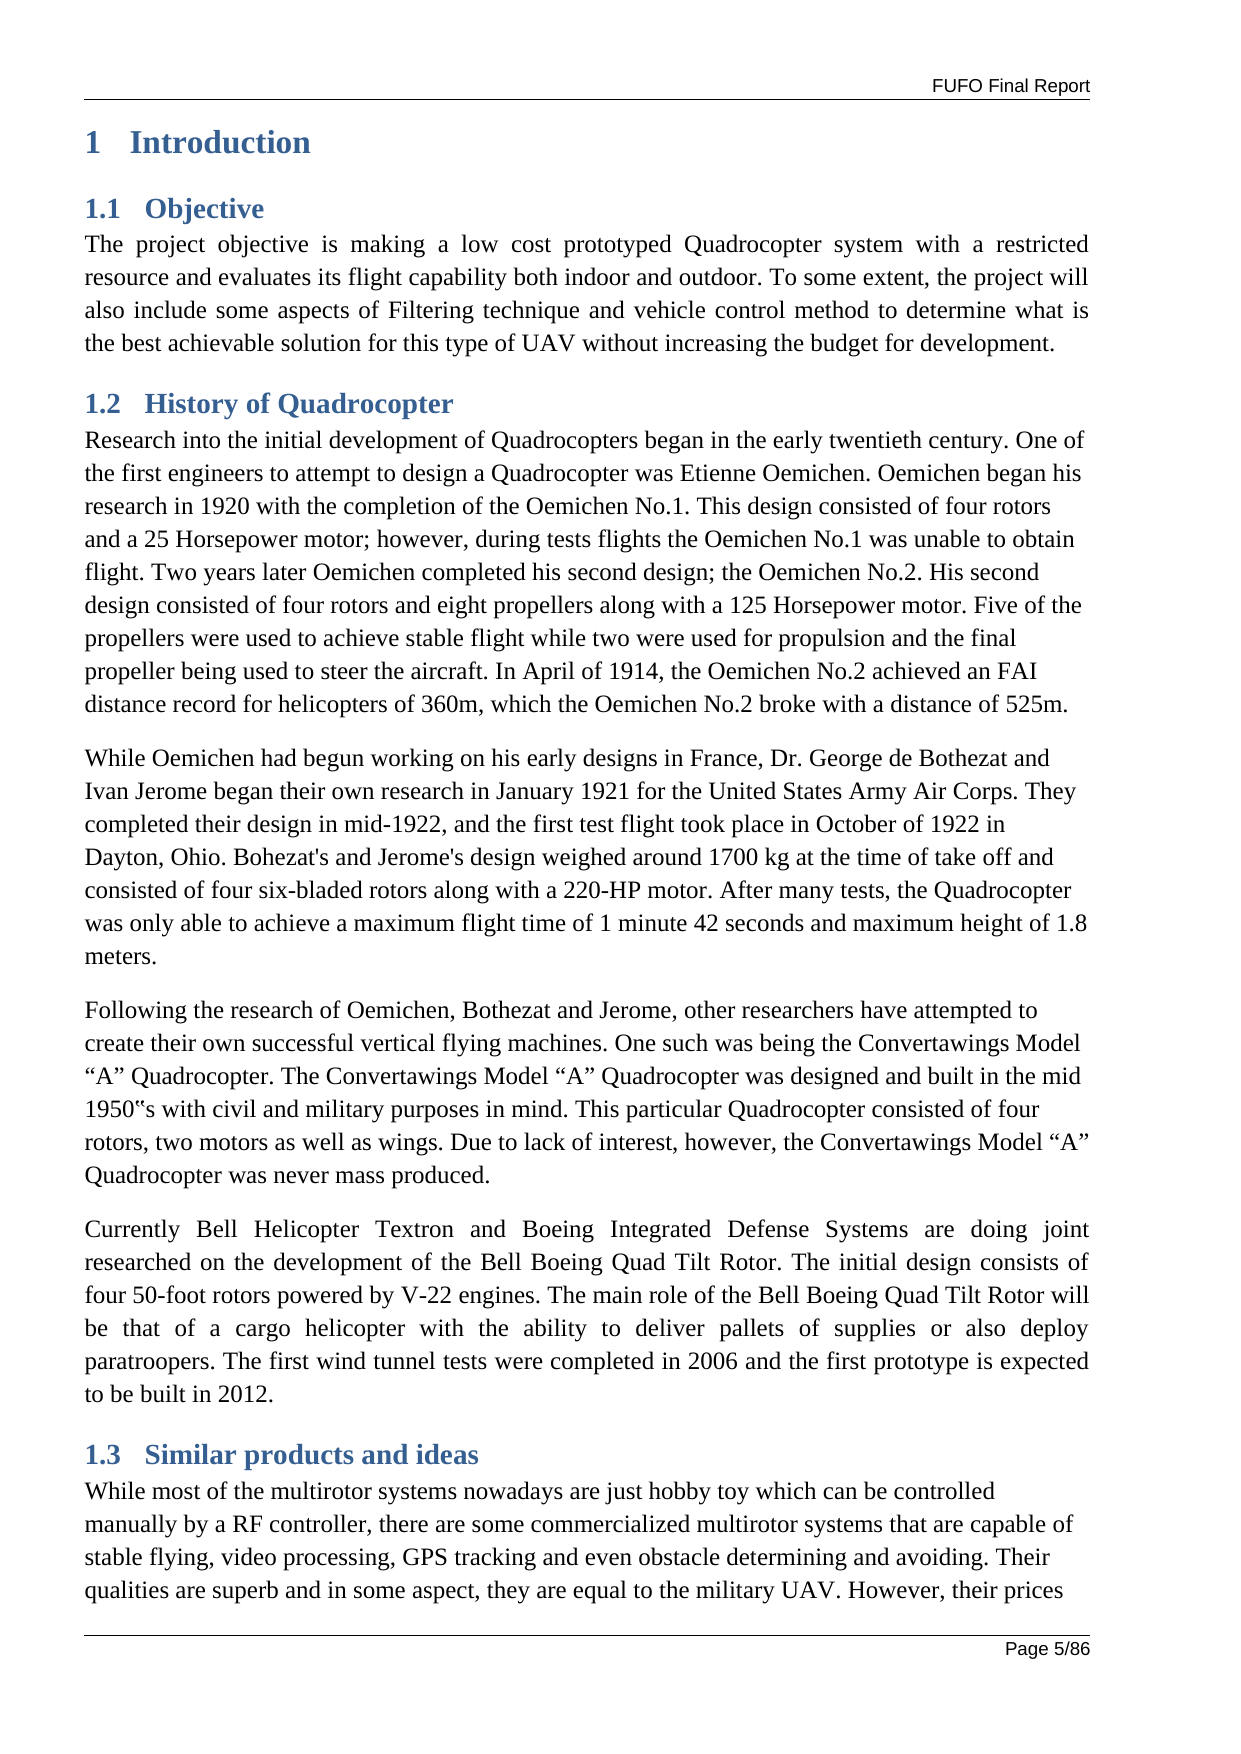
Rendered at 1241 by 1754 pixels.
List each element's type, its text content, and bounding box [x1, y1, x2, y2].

subtitle Similar products and ideas [84, 1437, 1090, 1471]
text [84, 1476, 1090, 1603]
subtitle Objective [84, 191, 1090, 224]
text Research into the initial development of Quadrocopters began in the early twentieth century. One of the first engineers to attempt to design a Quadrocopter was Etienne Oemichen. Oemichen began his research in 1920 with the completion of the Oemichen No.1. This design consisted of four rotors and a 25 Horsepower motor; however, during tests flights the Oemichen No.1 was unable to obtain flight. Two years later Oemichen completed his second design; the Oemichen No.2. His second design consisted of four rotors and eight propellers along with a 125 Horsepower motor. Five of the propellers were used to achieve stable flight while two were used for propulsion and the final propeller being used to steer the aircraft. In April of 1914, the Oemichen No.2 achieved an FAI distance record for helicopters of 360m, which the Oemichen No.2 broke with a distance of 525m. [84, 425, 1090, 718]
subtitle Introduction [84, 122, 1090, 160]
text Following the research of Oemichen, Bothezat and Jerome, other researchers have attempted to create their own successful vertical flying machines. One such was being the Convertawings Model “A” Quadrocopter. The Convertawings Model “A” Quadrocopter was designed and built in the mid 1950‟s with civil and military purposes in mind. This particular Quadrocopter consisted of four rotors, two motors as well as wings. Due to lack of interest, however, the Convertawings Model “A” Quadrocopter was never mass produced. [84, 995, 1090, 1189]
text While Oemichen had begun working on his early designs in France, Dr. George de Bothezat and Ivan Jerome began their own research in January 1921 for the United States Army Air Corps. They completed their design in mid-1922, and the first test flight took place in October of 1922 in Dayton, Ohio. Bohezat's and Jerome's design weighed around 1700 kg at the time of take off and consisted of four six-bladed rotors along with a 220-HP motor. After many tests, the Quadrocopter was only able to achieve a maximum flight time of 1 minute 42 seconds and maximum height of 1.8 meters. [84, 743, 1090, 970]
list The project objective is making a low cost prototyped Quadrocopter system with a restricted resource and evaluates its flight capability both indoor and outdoor. To some extent, the project will also include some aspects of Filtering technique and vehicle control method to determine what is the best achievable solution for this type of UAV without increasing the budget for development. [84, 229, 1090, 357]
subtitle History of Quadrocopter [84, 387, 1090, 420]
list Currently Bell Helicopter Textron and Boeing Integrated Defense Systems are doing joint researched on the development of the Bell Boeing Quad Tilt Rotor. The initial design consists of four 50-foot rotors powered by V-22 engines. The main role of the Bell Boeing Quad Tilt Rotor will be that of a cargo helicopter with the ability to deliver pallets of supplies or also deploy paratroopers. The first wind tunnel tests were completed in 2006 and the first prototype is expected to be built in 2012. [84, 1214, 1090, 1408]
